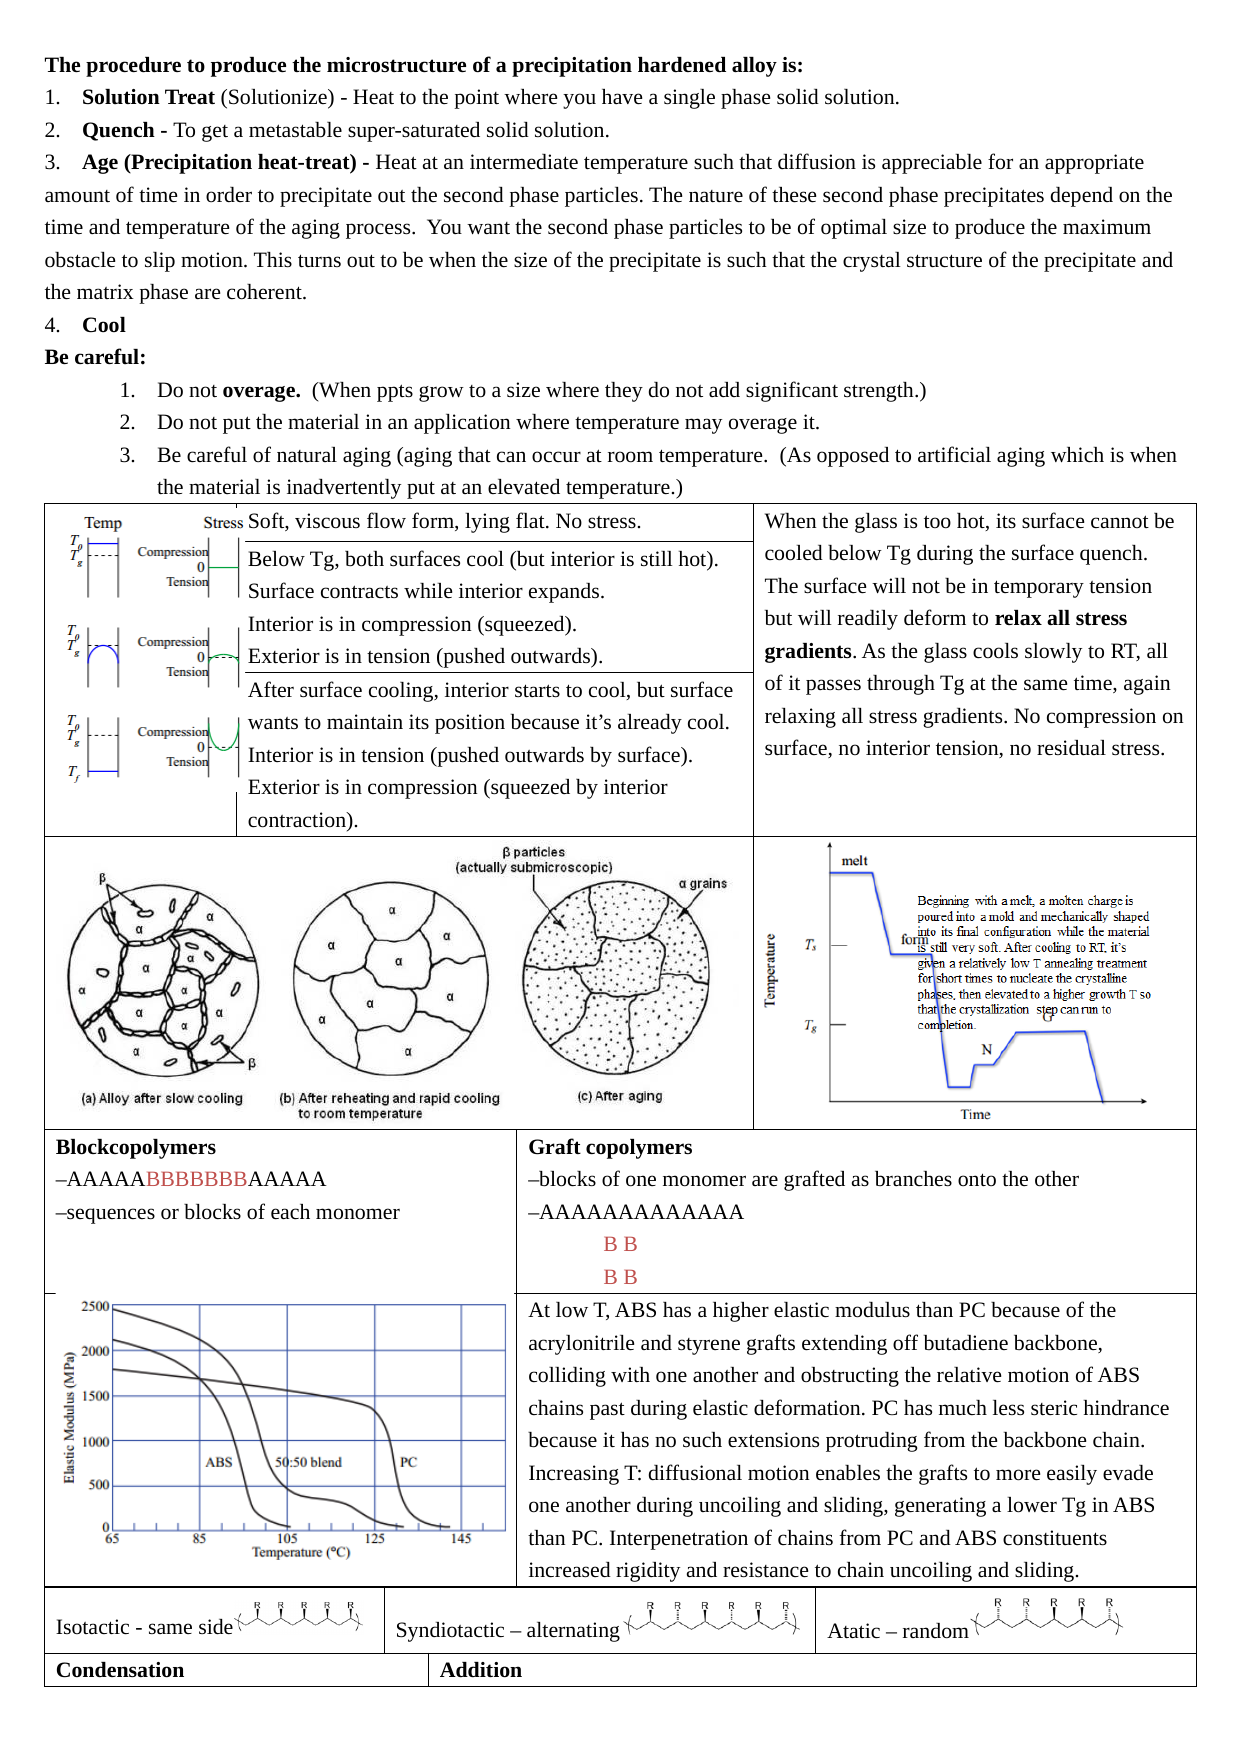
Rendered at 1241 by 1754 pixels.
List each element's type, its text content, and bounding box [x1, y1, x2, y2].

table_header When the glass is too hot, its surface cannot be cooled below Tg during the surface quench. The surface will not be in temporary tension but will readily deform to relax all stress gradients. As the glass cools slowly to RT, all of it passes through Tg at the same time, again relaxing all stress gradients. No compression on surface, no interior tension, no residual stress. [754, 504, 1196, 836]
table_cell [754, 837, 1196, 1129]
table_cell [45, 1294, 516, 1586]
list Age (Precipitation heat-treat) - Heat at an intermediate temperature such that diffusion is appreciable for an appropriate amount of time in order to precipitate out the second phase particles. The nature of these second phase precipitates depend on the time and temperature of the aging process. You want the second phase particles to be of optimal size to produce the maximum obstacle to slip motion. This turns out to be when the size of the precipitate is such that the crystal structure of the precipitate and the matrix phase are coherent. [44, 146, 1196, 308]
text The procedure to produce the microstructure of a precipitation hardened alloy is: [44, 48, 1196, 81]
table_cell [429, 1654, 1196, 1686]
table_cell [45, 837, 753, 1129]
list Be careful of natural aging (aging that can occur at room temperature. (As opposed to artificial aging which is when the material is inadvertently put at an elevated temperature.) [119, 438, 1196, 503]
table_cell Blockcopolymers –AAAAABBBBBBBAAAAA –sequences or blocks of each monomer [45, 1130, 516, 1293]
table_cell Syndiotactic – alternating [385, 1588, 815, 1652]
picture [55, 1293, 515, 1560]
list Cool [44, 308, 1196, 341]
picture [764, 840, 1155, 1126]
table_cell Atatic – random [816, 1588, 1196, 1652]
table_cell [45, 1654, 428, 1686]
picture [620, 1597, 800, 1637]
picture [55, 508, 246, 792]
list Quench - To get a metastable super-saturated solid solution. [44, 113, 1196, 146]
table_header Soft, viscous flow form, lying flat. No stress. [237, 504, 753, 541]
list Solution Treat (Solutionize) - Heat to the point where you have a single phase solid solution. [44, 81, 1196, 113]
text Be careful: [44, 341, 1196, 373]
picture [969, 1595, 1124, 1639]
list Do not overage. (When ppts grow to a size where they do not add significant strength.) [119, 373, 1196, 406]
list Do not put the material in an application where temperature may overage it. [119, 406, 1196, 438]
table_cell Graft copolymers –blocks of one monomer are grafted as branches onto the other –AAAAAAAAAAAAA B B B B [517, 1130, 1196, 1293]
table_cell Isotactic - same side [45, 1588, 384, 1652]
table_cell Below Tg, both surfaces cool (but interior is still hot). Surface contracts while interior expands. Interior is in compression (squeezed). Exterior is in tension (pushed outwards). [246, 542, 753, 672]
picture [55, 840, 740, 1126]
table_cell After surface cooling, interior starts to cool, but surface wants to maintain its position because it’s already cool. Interior is in tension (pushed outwards by surface). Exterior is in compression (squeezed by interior contraction). [237, 673, 753, 836]
picture [233, 1600, 364, 1635]
table_header [45, 504, 236, 836]
table_cell At low T, ABS has a higher elastic modulus than PC because of the acrylonitrile and styrene grafts extending off butadiene backbone, colliding with one another and obstructing the relative motion of ABS chains past during elastic deformation. PC has much less steric hindrance because it has no such extensions protruding from the backbone chain. Increasing T: diffusional motion enables the grafts to more easily evade one another during uncoiling and sliding, generating a lower Tg in ABS than PC. Interpenetration of chains from PC and ABS constituents increased rigidity and resistance to chain uncoiling and sliding. [517, 1294, 1196, 1586]
